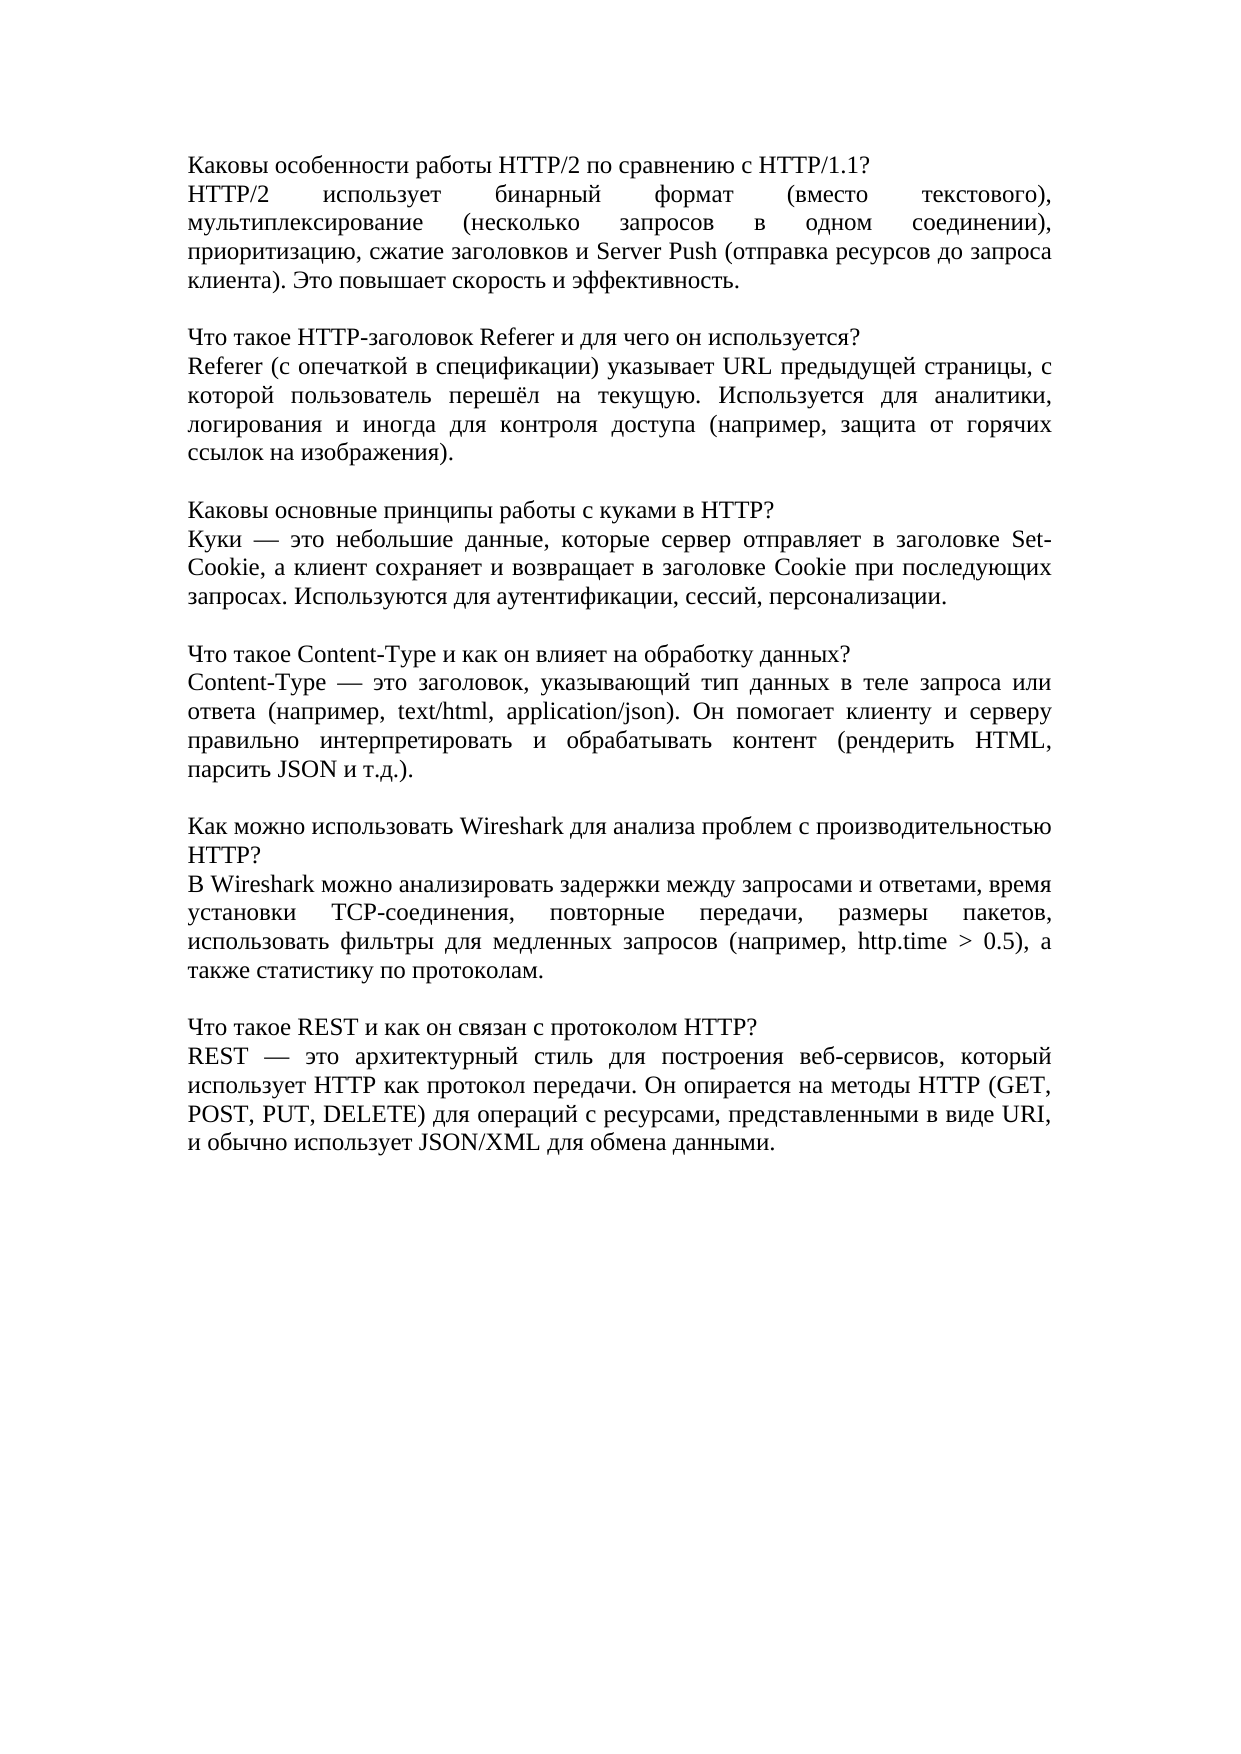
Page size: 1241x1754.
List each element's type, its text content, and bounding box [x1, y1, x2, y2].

text Что такое Content-Type и как он влияет на обработку данных? [187, 639, 1053, 667]
text Что такое REST и как он связан с протоколом HTTP? [187, 1012, 1053, 1041]
text REST — это архитектурный стиль для построения веб-сервисов, который использует HTTP как протокол передачи. Он опирается на методы HTTP (GET, POST, PUT, DELETE) для операций с ресурсами, представленными в виде URI, и обычно использует JSON/XML для обмена данными. [187, 1041, 1053, 1156]
text HTTP/2 использует бинарный формат (вместо текстового), мультиплексирование (несколько запросов в одном соединении), приоритизацию, сжатие заголовков и Server Push (отправка ресурсов до запроса клиента). Это повышает скорость и эффективность. [187, 179, 1053, 294]
text В Wireshark можно анализировать задержки между запросами и ответами, время установки TCP-соединения, повторные передачи, размеры пакетов, использовать фильтры для медленных запросов (например, http.time > 0.5), а также статистику по протоколам. [187, 869, 1053, 984]
text Каковы особенности работы HTTP/2 по сравнению с HTTP/1.1? [187, 150, 1053, 179]
text Referer (с опечаткой в спецификации) указывает URL предыдущей страницы, с которой пользователь перешёл на текущую. Используется для аналитики, логирования и иногда для контроля доступа (например, защита от горячих ссылок на изображения). [187, 351, 1053, 466]
text Куки — это небольшие данные, которые сервер отправляет в заголовке Set-Cookie, а клиент сохраняет и возвращает в заголовке Cookie при последующих запросах. Используются для аутентификации, сессий, персонализации. [187, 524, 1053, 610]
text Каковы основные принципы работы с куками в HTTP? [187, 495, 1053, 524]
text Что такое HTTP-заголовок Referer и для чего он используется? [187, 322, 1053, 351]
text Content-Type — это заголовок, указывающий тип данных в теле запроса или ответа (например, text/html, application/json). Он помогает клиенту и серверу правильно интерпретировать и обрабатывать контент (рендерить HTML, парсить JSON и т.д.). [187, 667, 1053, 782]
text Как можно использовать Wireshark для анализа проблем с производительностью HTTP? [187, 811, 1053, 869]
